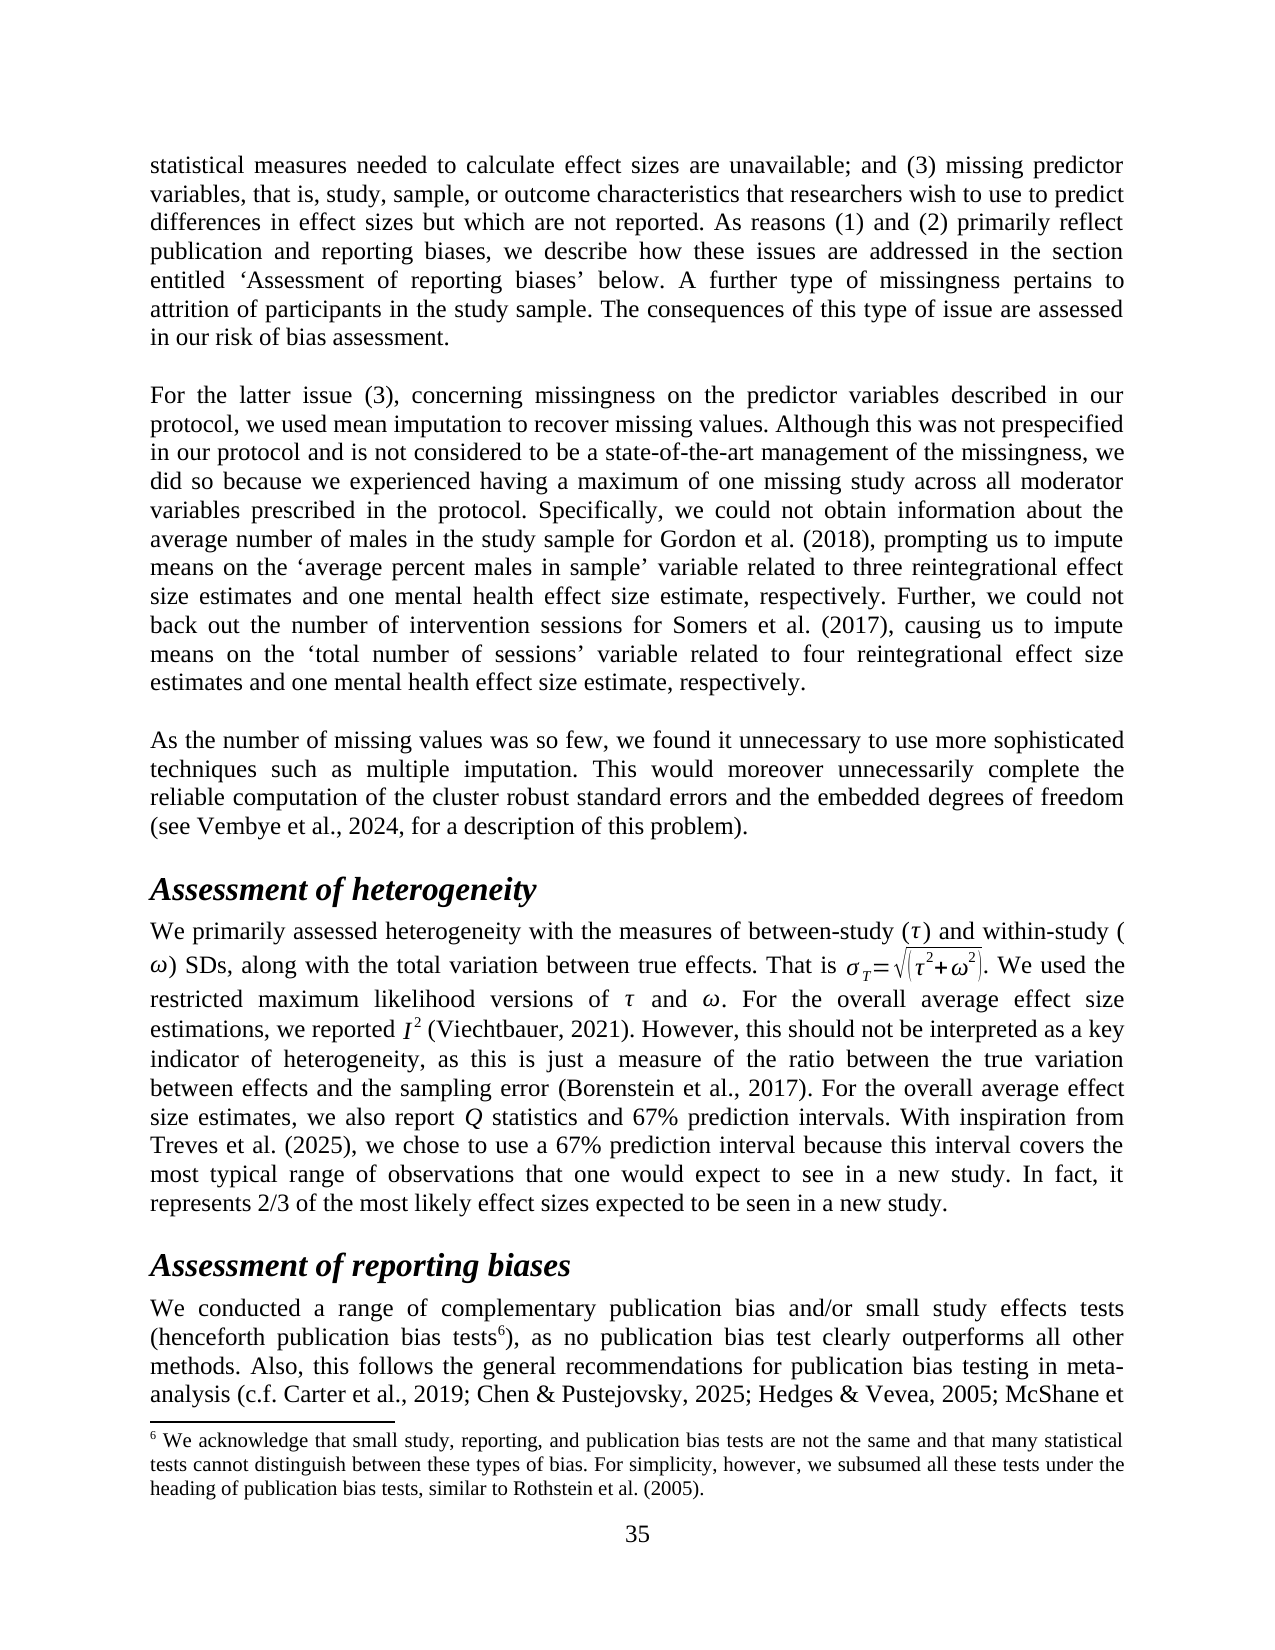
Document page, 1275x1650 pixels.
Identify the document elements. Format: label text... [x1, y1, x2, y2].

subtitle Assessment of heterogeneity [150, 869, 1125, 907]
text For the latter issue (3), concerning missingness on the predictor variables described in our protocol, we used mean imputation to recover missing values. Although this was not prespecified in our protocol and is not considered to be a state-of-the-art management of the missingness, we did so because we experienced having a maximum of one missing study across all moderator variables prescribed in the protocol. Specifically, we could not obtain information about the average number of males in the study sample for Gordon et al. (2018), prompting us to impute means on the ‘average percent males in sample’ variable related to three reintegrational effect size estimates and one mental health effect size estimate, respectively. Further, we could not back out the number of intervention sessions for Somers et al. (2017), causing us to impute means on the ‘total number of sessions’ variable related to four reintegrational effect size estimates and one mental health effect size estimate, respectively. [150, 380, 1125, 696]
subtitle Assessment of reporting biases [150, 1246, 1125, 1284]
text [150, 1293, 1125, 1408]
text As the number of missing values was so few, we found it unnecessary to use more sophisticated techniques such as multiple imputation. This would moreover unnecessarily complete the reliable computation of the cluster robust standard errors and the embedded degrees of freedom (see Vembye et al., 2024, for a description of this problem). [150, 725, 1125, 840]
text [150, 150, 1125, 380]
text We primarily assessed heterogeneity with the measures of between-study () and within-study () SDs, along with the total variation between true effects. That is . We used the restricted maximum likelihood versions of and . For the overall average effect size estimations, we reported (Viechtbauer, 2021). However, this should not be interpreted as a key indicator of heterogeneity, as this is just a measure of the ratio between the true variation between effects and the sampling error (Borenstein et al., 2017). For the overall average effect size estimates, we also report Q statistics and 67% prediction intervals. With inspiration from Treves et al. (2025), we chose to use a 67% prediction interval because this interval covers the most typical range of observations that one would expect to see in a new study. In fact, it represents 2/3 of the most likely effect sizes expected to be seen in a new study. [150, 916, 1125, 1217]
